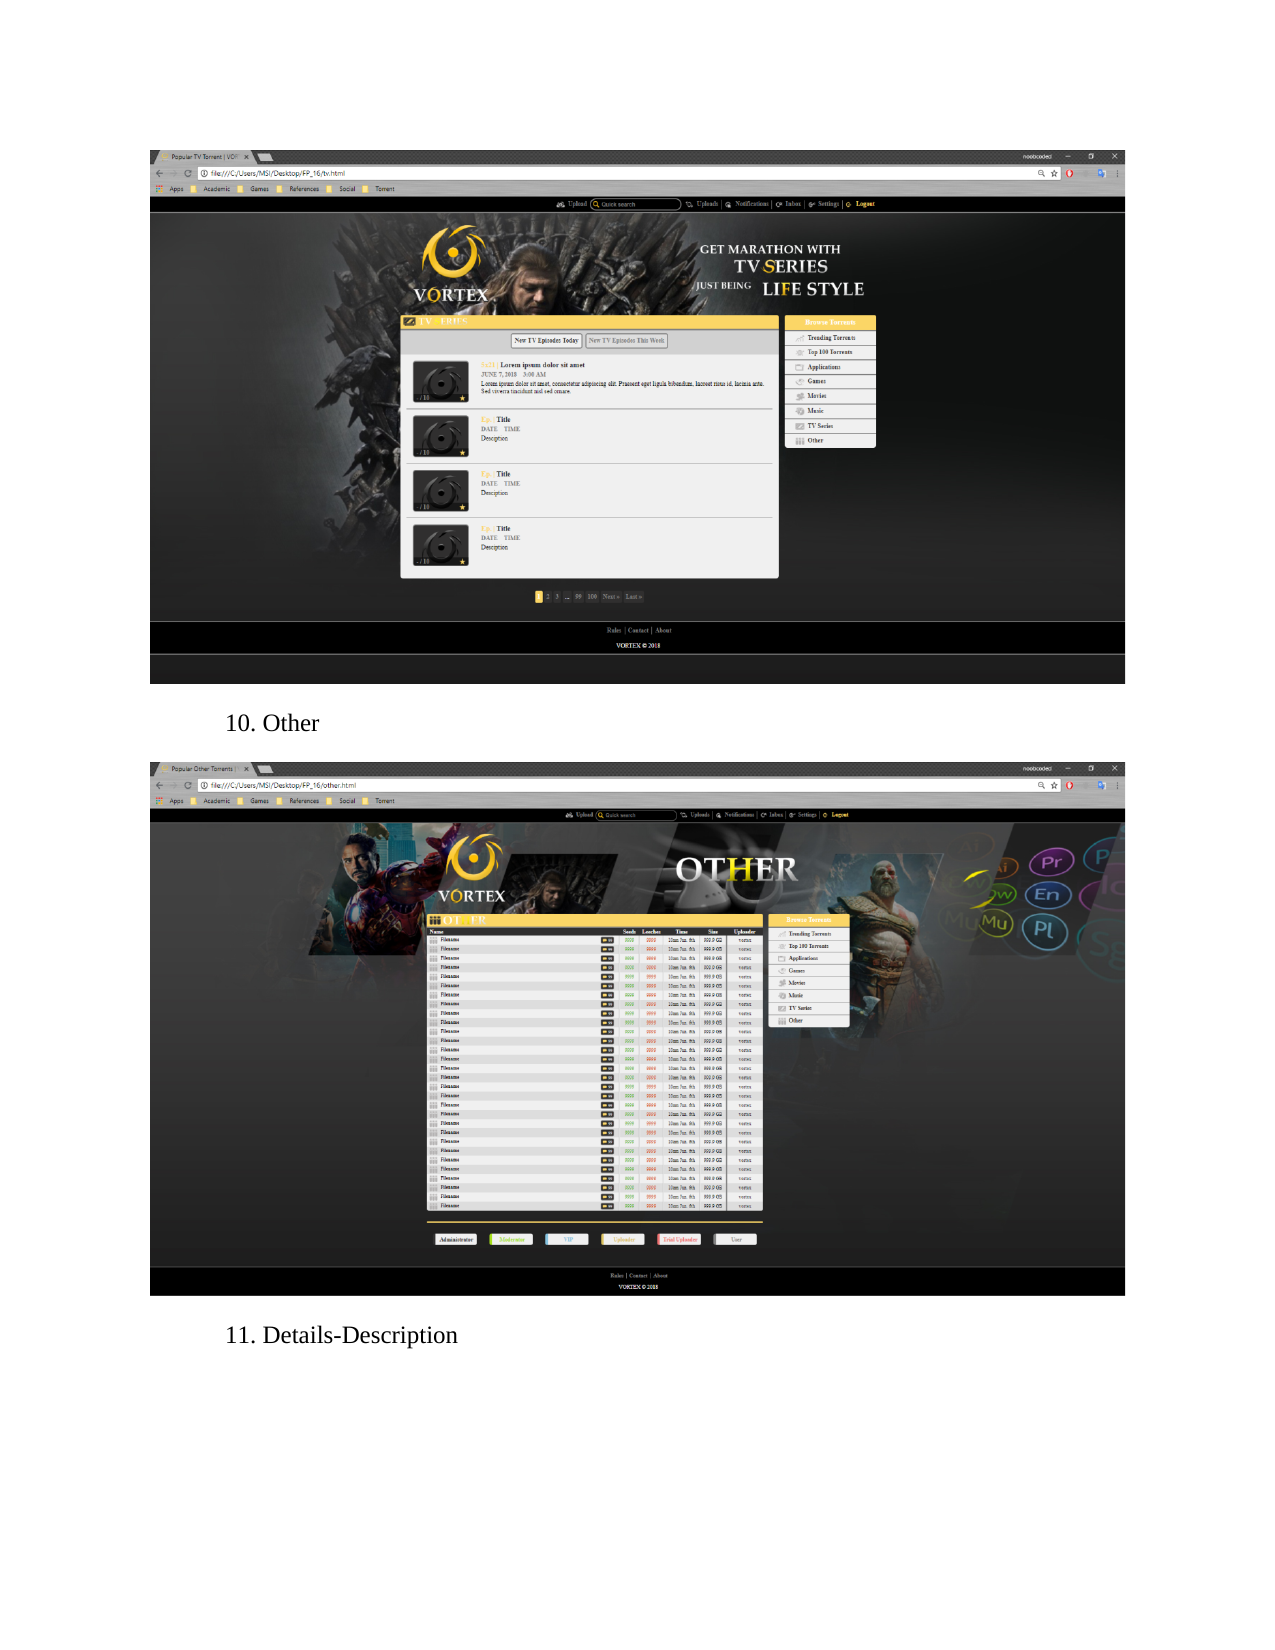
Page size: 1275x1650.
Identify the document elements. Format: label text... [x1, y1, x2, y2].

picture [150, 150, 1125, 684]
list Other [225, 708, 1125, 737]
picture [150, 762, 1125, 1296]
list Details-Description [225, 1320, 1125, 1349]
